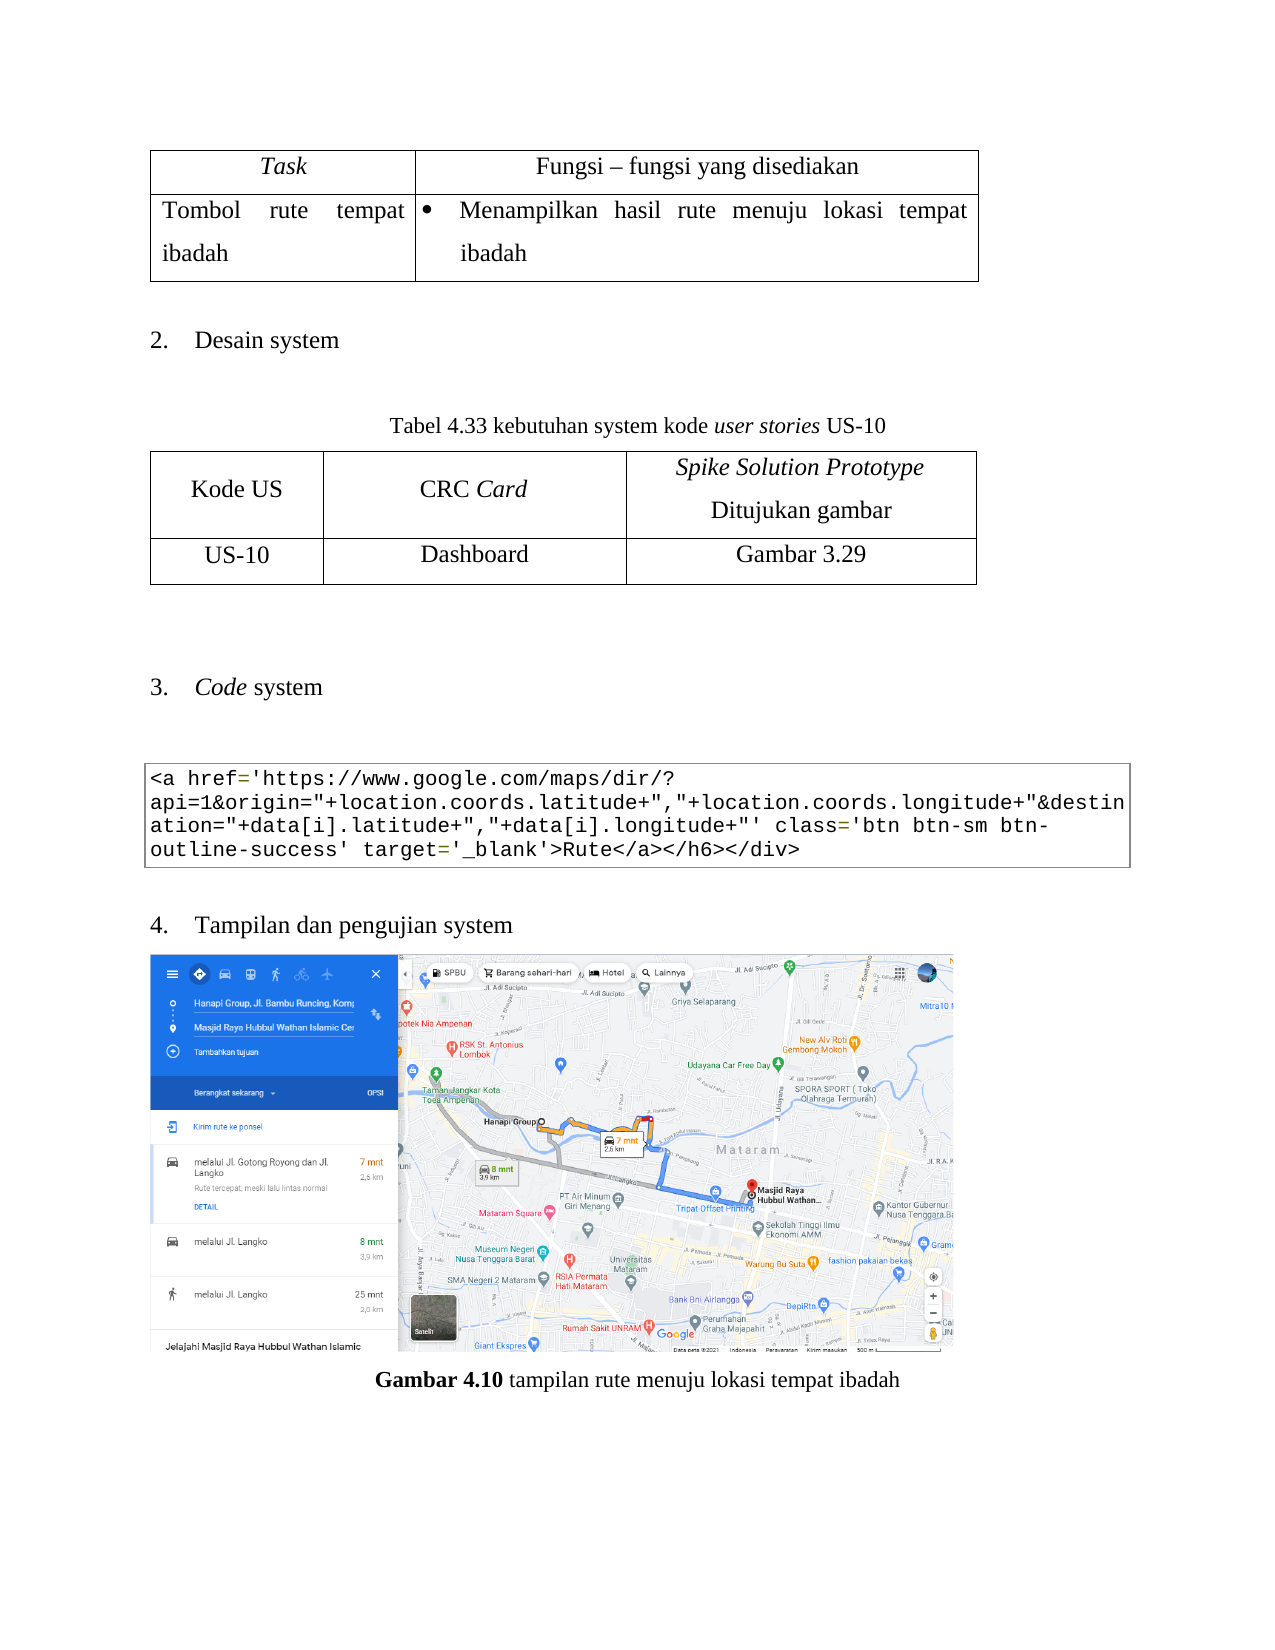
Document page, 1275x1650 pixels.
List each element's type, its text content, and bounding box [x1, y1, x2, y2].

table_header Fungsi – fungsi yang disediakan [416, 151, 978, 194]
table_cell US-10 [151, 539, 323, 584]
table_cell Dashboard [324, 539, 626, 584]
list Code system [150, 672, 1125, 700]
table_cell Gambar 3.29 [627, 539, 976, 584]
picture [150, 953, 954, 1352]
table_header CRC Card [324, 452, 626, 538]
table_header Kode US [151, 452, 323, 538]
list Desain system [150, 325, 1125, 354]
table_cell Tombol rute tempat ibadah [151, 195, 415, 281]
text <a href='https://www.google.com/maps/dir/?api=1&origin="+location.coords.latitude+","+location.coords.longitude+"&destination="+data[i].latitude+","+data[i].longitude+"' class='btn btn-sm btn-outline-success' target='_blank'>Rute</a></h6></div> [146, 764, 1129, 867]
table_header Spike Solution Prototype Ditujukan gambar [627, 452, 976, 538]
table_header Task [151, 151, 415, 194]
text Tabel 4.33 kebutuhan system kode user stories US-10 [150, 412, 1125, 438]
table_cell Menampilkan hasil rute menuju lokasi tempat ibadah [416, 195, 978, 281]
text Gambar 4.10 tampilan rute menuju lokasi tempat ibadah [150, 1366, 1125, 1392]
list Tampilan dan pengujian system [150, 910, 1125, 939]
